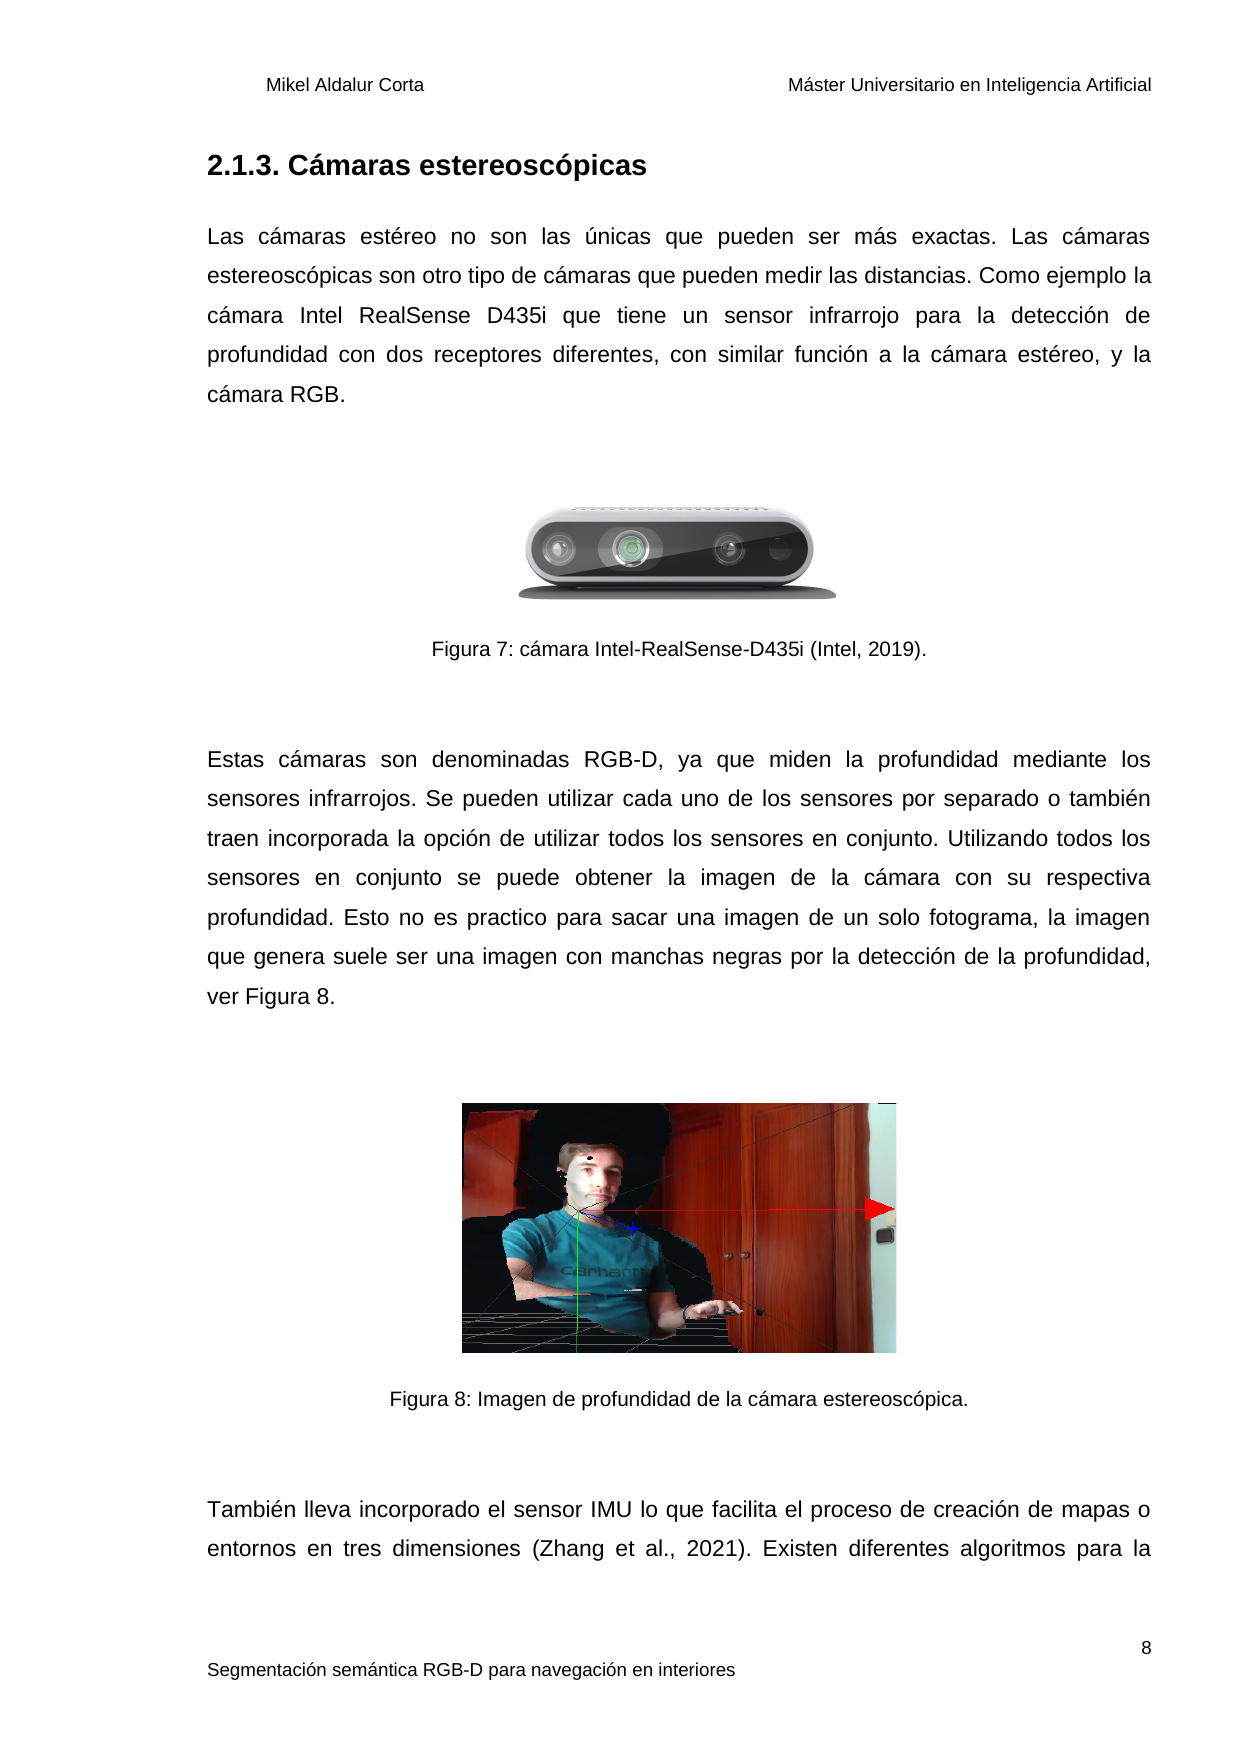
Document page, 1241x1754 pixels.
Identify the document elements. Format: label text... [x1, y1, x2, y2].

picture [516, 501, 842, 604]
text Figura 8: Imagen de profundidad de la cámara estereoscópica. [207, 1387, 1152, 1411]
text Figura 7: cámara Intel-RealSense-D435i (Intel, 2019). [207, 637, 1152, 661]
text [207, 1496, 1152, 1561]
subtitle 2.1.3. Cámaras estereoscópicas [207, 148, 1152, 181]
text Estas cámaras son denominadas RGB-D, ya que miden la profundidad mediante los sensores infrarrojos. Se pueden utilizar cada uno de los sensores por separado o también traen incorporada la opción de utilizar todos los sensores en conjunto. Utilizando todos los sensores en conjunto se puede obtener la imagen de la cámara con su respectiva profundidad. Esto no es practico para sacar una imagen de un solo fotograma, la imagen que genera suele ser una imagen con manchas negras por la detección de la profundidad, ver Figura 8. [207, 746, 1152, 1009]
picture [462, 1103, 897, 1353]
text Las cámaras estéreo no son las únicas que pueden ser más exactas. Las cámaras estereoscópicas son otro tipo de cámaras que pueden medir las distancias. Como ejemplo la cámara Intel RealSense D435i que tiene un sensor infrarrojo para la detección de profundidad con dos receptores diferentes, con similar función a la cámara estéreo, y la cámara RGB. [207, 223, 1152, 407]
